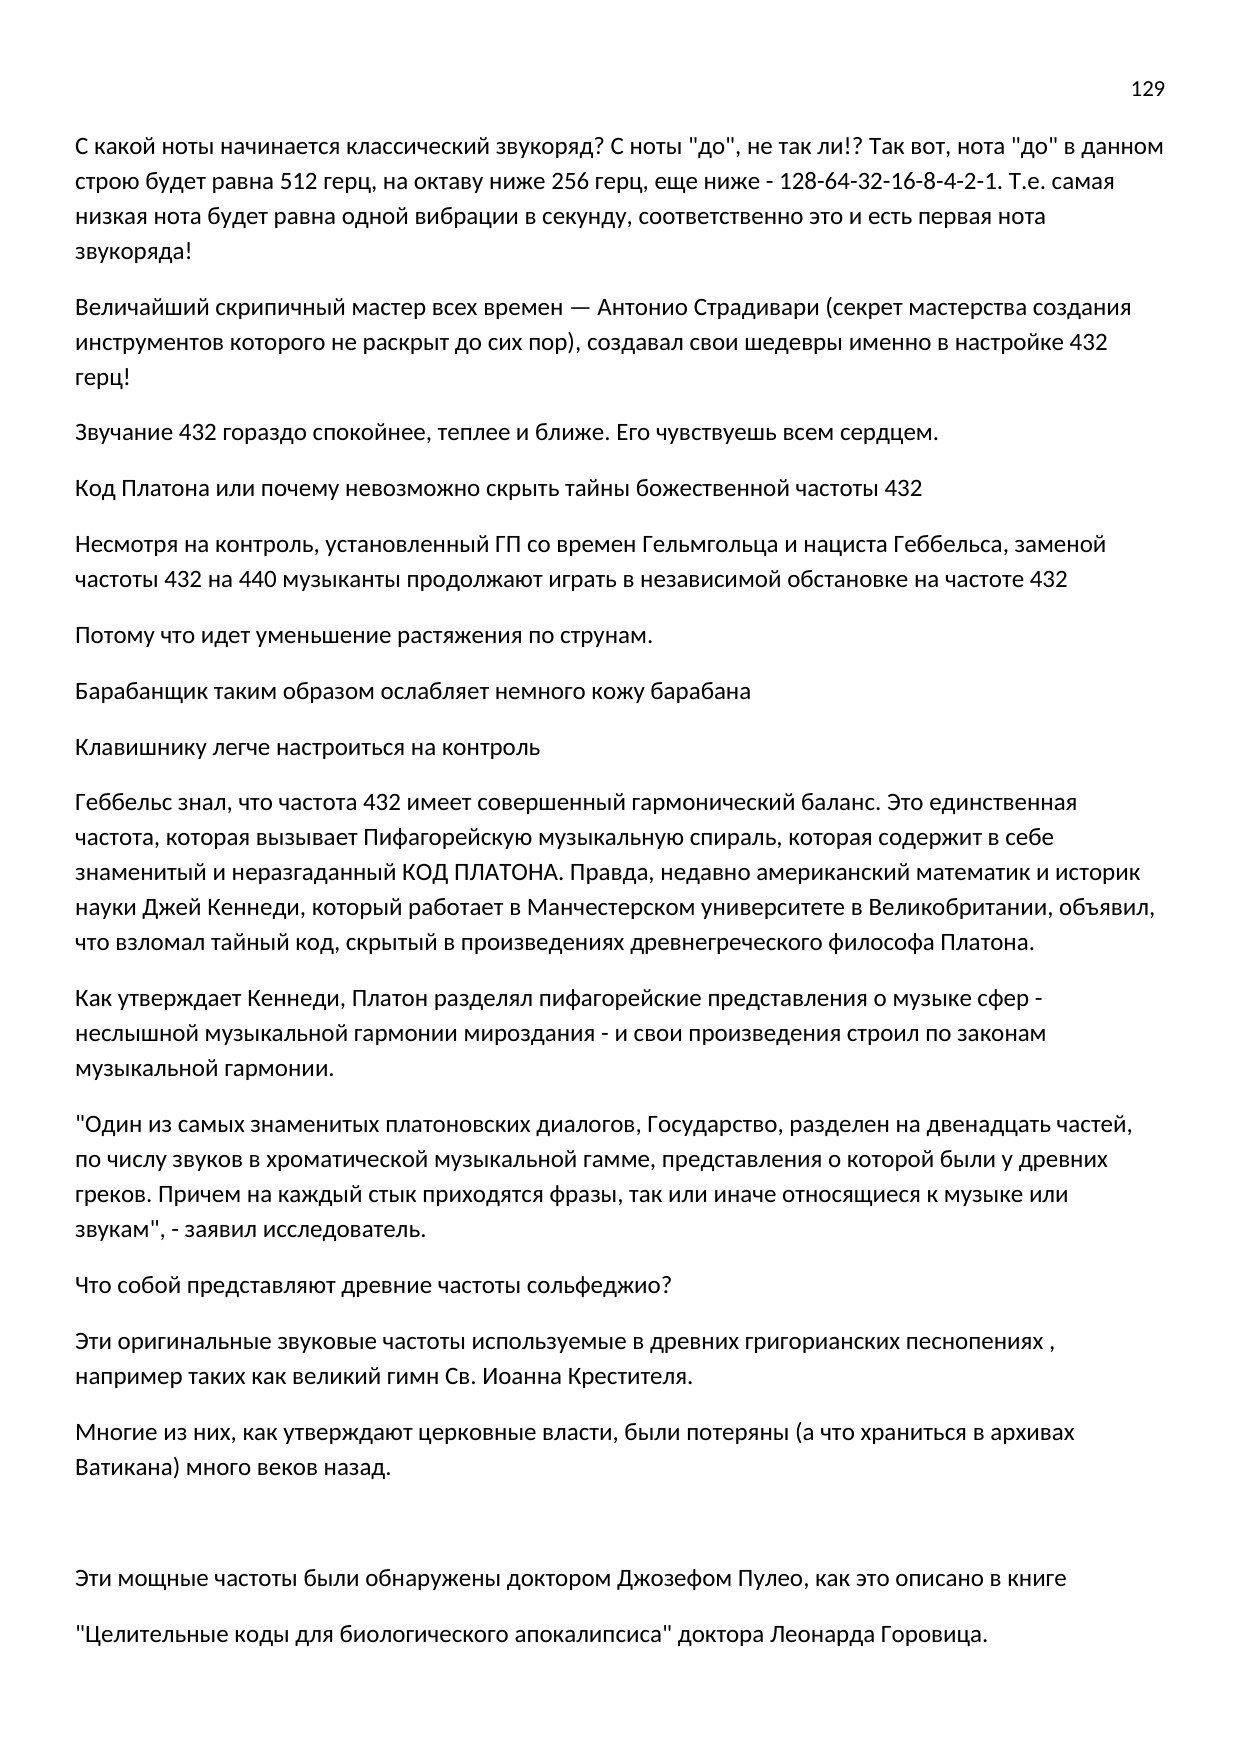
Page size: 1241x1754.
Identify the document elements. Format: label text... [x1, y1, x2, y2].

text Барабанщик таким образом ослабляет немного кожу барабана [75, 675, 1165, 705]
text Как утверждает Кеннеди, Платон разделял пифагорейские представления о музыке сфер - неслышной музыкальной гармонии мироздания - и свои произведения строил по законам музыкальной гармонии. [75, 982, 1165, 1083]
text Геббельс знал, что частота 432 имеет совершенный гармонический баланс. Это единственная частота, которая вызывает Пифагорейскую музыкальную спираль, которая содержит в себе знаменитый и неразгаданный КОД ПЛАТОНА. Правда, недавно американский математик и историк науки Джей Кеннеди, который работает в Манчестерском университете в Великобритании, объявил, что взломал тайный код, скрытый в произведениях древнегреческого философа Платона. [75, 786, 1165, 957]
text Клавишнику легче настроиться на контроль [75, 731, 1165, 761]
text Эти оригинальные звуковые частоты используемые в древних григорианских песнопениях , например таких как великий гимн Св. Иоанна Крестителя. [75, 1325, 1165, 1390]
text Многие из них, как утверждают церковные власти, были потеряны (а что храниться в архивах Ватикана) много веков назад. [75, 1416, 1165, 1481]
text Код Платона или почему невозможно скрыть тайны божественной частоты 432 [75, 472, 1165, 503]
text Звучание 432 гораздо спокойнее, теплее и ближе. Его чувствуешь всем сердцем. [75, 416, 1165, 447]
text "Целительные коды для биологического апокалипсиса" доктора Леонарда Горовица. [75, 1618, 1165, 1649]
text "Один из самых знаменитых платоновских диалогов, Государство, разделен на двенадцать частей, по числу звуков в хроматической музыкальной гамме, представления о которой были у древних греков. Причем на каждый стык приходятся фразы, так или иначе относящиеся к музыке или звукам", - заявил исследователь. [75, 1108, 1165, 1244]
text Эти мощные частоты были обнаружены доктором Джозефом Пулео, как это описано в книге [75, 1562, 1165, 1593]
text Несмотря на контроль, установленный ГП со времен Гельмгольца и нациста Геббельса, заменой частоты 432 на 440 музыканты продолжают играть в независимой обстановке на частоте 432 [75, 528, 1165, 594]
text Величайший скрипичный мастер всех времен — Антонио Страдивари (секрет мастерства создания инструментов которого не раскрыт до сих пор), создавал свои шедевры именно в настройке 432 герц! [75, 291, 1165, 391]
text С какой ноты начинается классический звукоряд? С ноты "до", не так ли!? Так вот, нота "до" в данном строю будет равна 512 герц, на октаву ниже 256 герц, еще ниже - 128-64-32-16-8-4-2-1. Т.е. самая низкая нота будет равна одной вибрации в секунду, соответственно это и есть первая нота звукоряда! [75, 130, 1165, 265]
text Потому что идет уменьшение растяжения по струнам. [75, 619, 1165, 649]
text Что собой представляют древние частоты сольфеджио? [75, 1269, 1165, 1299]
